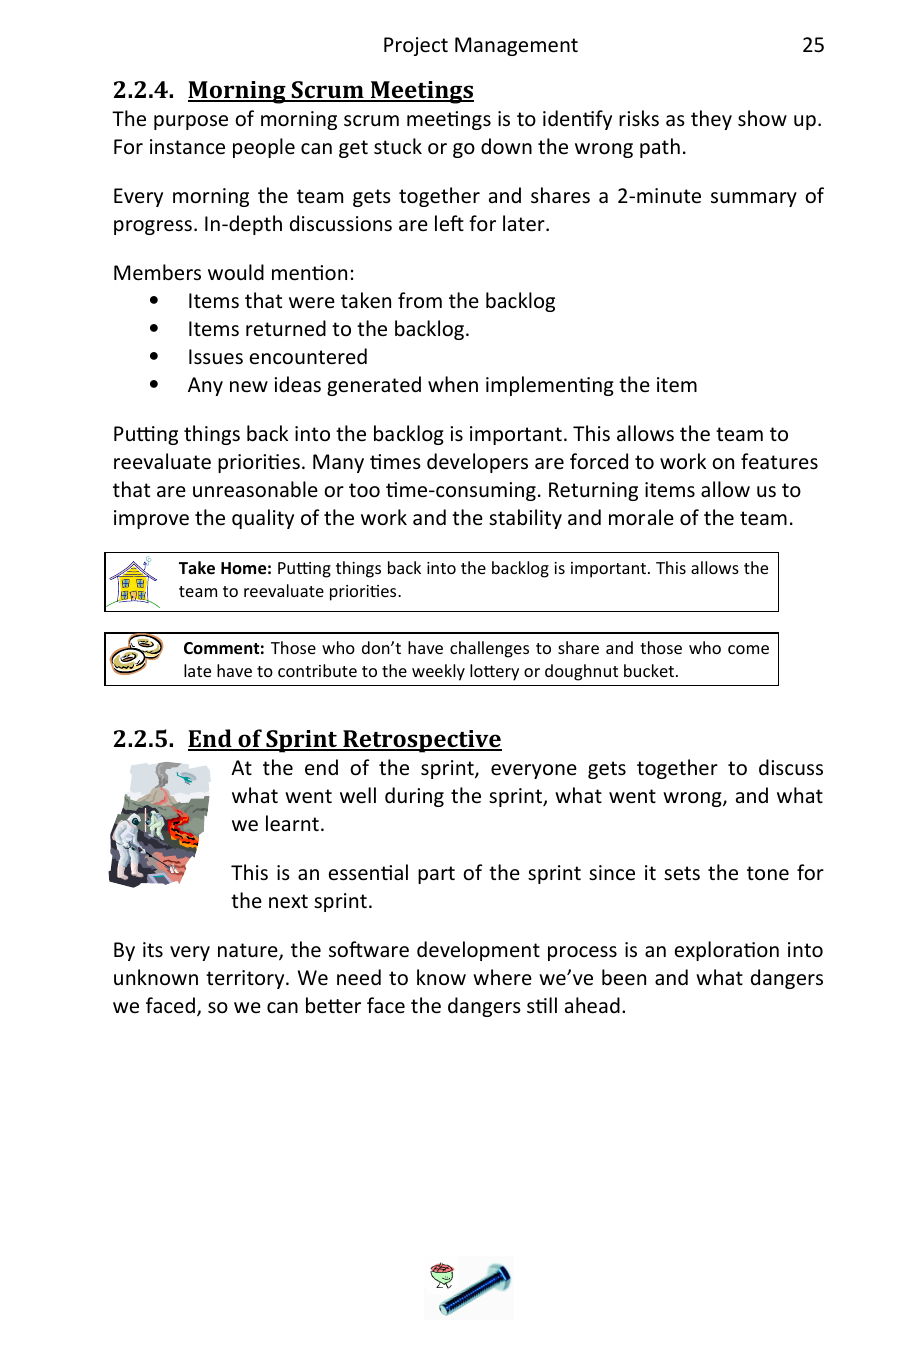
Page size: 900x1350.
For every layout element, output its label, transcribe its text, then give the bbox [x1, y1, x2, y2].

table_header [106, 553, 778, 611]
list Any new ideas generated when implementing the item [150, 370, 825, 398]
text The purpose of morning scrum meetings is to identify risks as they show up. For instance people can get stuck or go down the wrong path. [112, 104, 825, 160]
list Morning Scrum Meetings [112, 75, 825, 104]
list Items that were taken from the backlog [150, 286, 825, 314]
list End of Sprint Retrospective [112, 724, 825, 753]
text Members would mention: [112, 258, 825, 286]
text This is an essential part of the sprint since it sets the tone for the next sprint. [112, 858, 825, 914]
text By its very nature, the software development process is an exploration into unknown territory. We need to know where we’ve been and what dangers we faced, so we can better face the dangers still ahead. [112, 935, 825, 1019]
list Items returned to the backlog. [150, 314, 825, 342]
text At the end of the sprint, everyone gets together to discuss what went well during the sprint, what went wrong, and what we learnt. [112, 753, 825, 837]
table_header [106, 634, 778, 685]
picture [423, 1256, 514, 1320]
text Putting things back into the backlog is important. This allows the team to reevaluate priorities. Many times developers are forced to work on features that are unreasonable or too time-consuming. Returning items allow us to improve the quality of the work and the stability and morale of the team. [112, 419, 825, 531]
text Every morning the team gets together and shares a 2-minute summary of progress. In-depth discussions are left for later. [112, 181, 825, 237]
list Issues encountered [150, 342, 825, 370]
